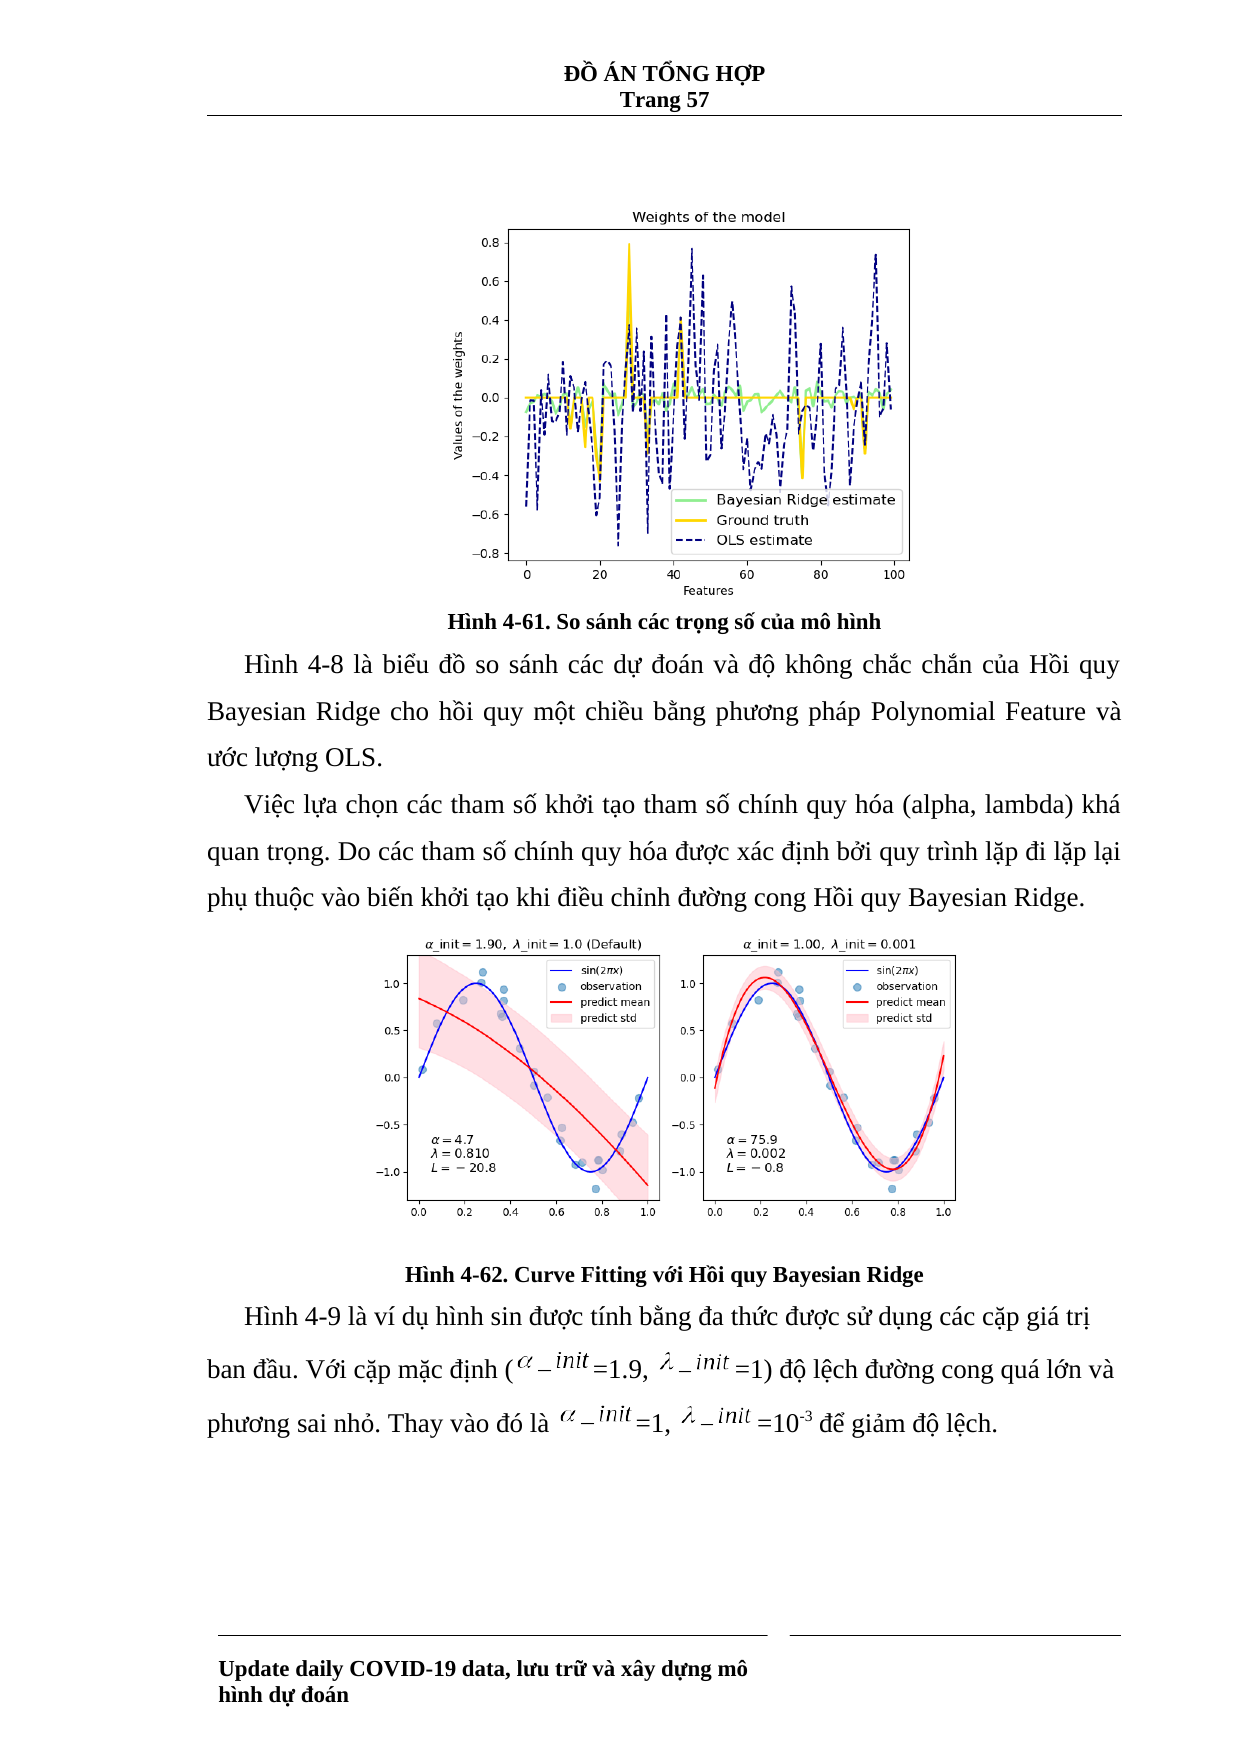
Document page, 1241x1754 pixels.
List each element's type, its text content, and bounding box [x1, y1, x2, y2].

text Hình 4-9 là ví dụ hình sin được tính bằng đa thức được sử dụng các cặp giá trị ban đầu. Với cặp mặc định (=1.9, =1) độ lệch đường cong quá lớn và phương sai nhỏ. Thay vào đó là =1, =10-3 để giảm độ lệch. [207, 1300, 1122, 1438]
picture [449, 206, 917, 598]
text Hình 4-8 là biểu đồ so sánh các dự đoán và độ không chắc chắn của Hồi quy Bayesian Ridge cho hồi quy một chiều bằng phương pháp Polynomial Feature và ước lượng OLS. [207, 648, 1122, 772]
text Việc lựa chọn các tham số khởi tạo tham số chính quy hóa (alpha, lambda) khá quan trọng. Do các tham số chính quy hóa được xác định bởi quy trình lặp đi lặp lại phụ thuộc vào biến khởi tạo khi điều chỉnh đường cong Hồi quy Bayesian Ridge. [207, 788, 1122, 912]
picture [363, 927, 966, 1229]
